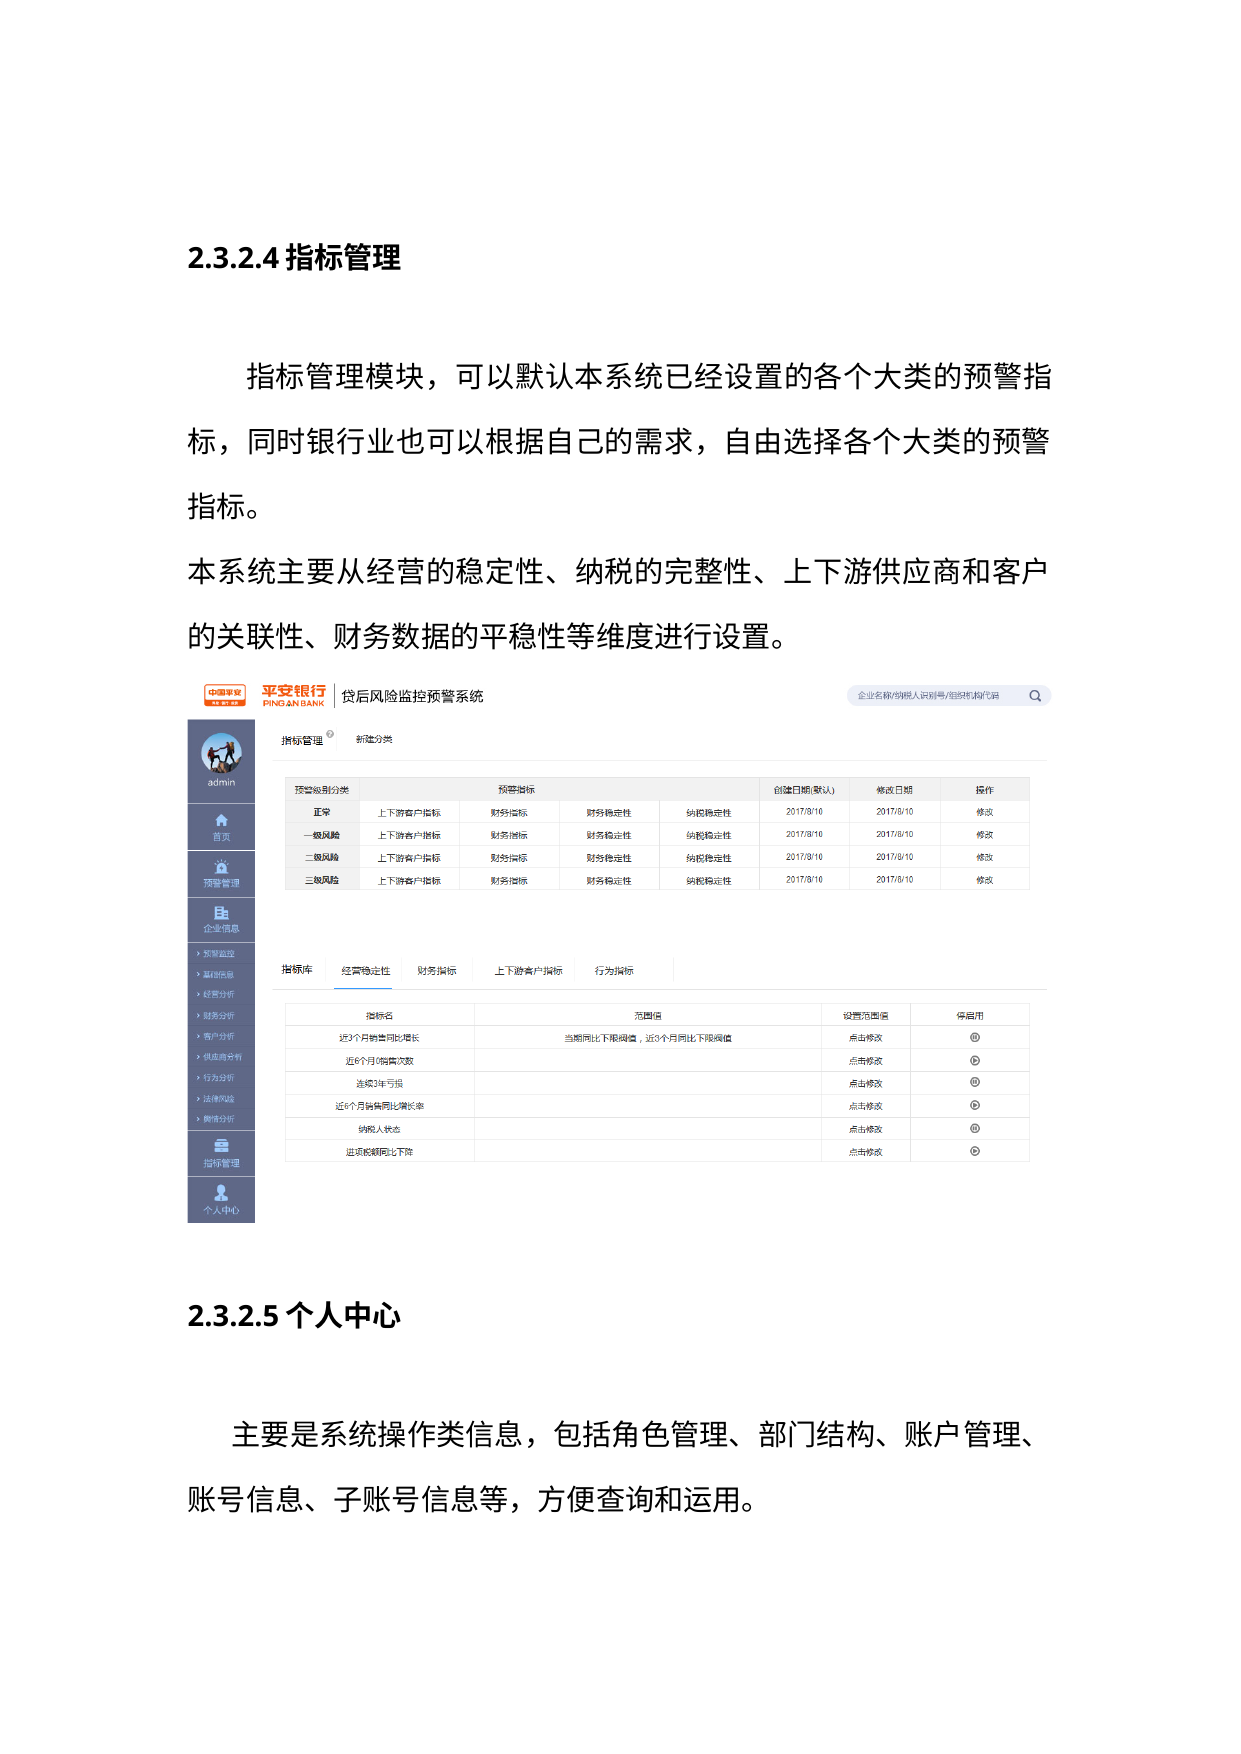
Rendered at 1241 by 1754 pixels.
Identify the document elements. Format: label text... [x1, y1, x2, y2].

picture [187, 667, 1053, 1224]
text 主要是系统操作类信息，包括角色管理、部门结构、账户管理、账号信息、子账号信息等，方便查询和运用。 [187, 1401, 1053, 1531]
subtitle 2.3.2.4指标管理 [187, 224, 1053, 289]
text 指标管理模块，可以默认本系统已经设置的各个大类的预警指标，同时银行业也可以根据自己的需求，自由选择各个大类的预警指标。 [187, 342, 1053, 537]
text 本系统主要从经营的稳定性、纳税的完整性、上下游供应商和客户的关联性、财务数据的平稳性等维度进行设置。 [187, 537, 1053, 667]
subtitle 2.3.2.5个人中心 [187, 1282, 1053, 1347]
